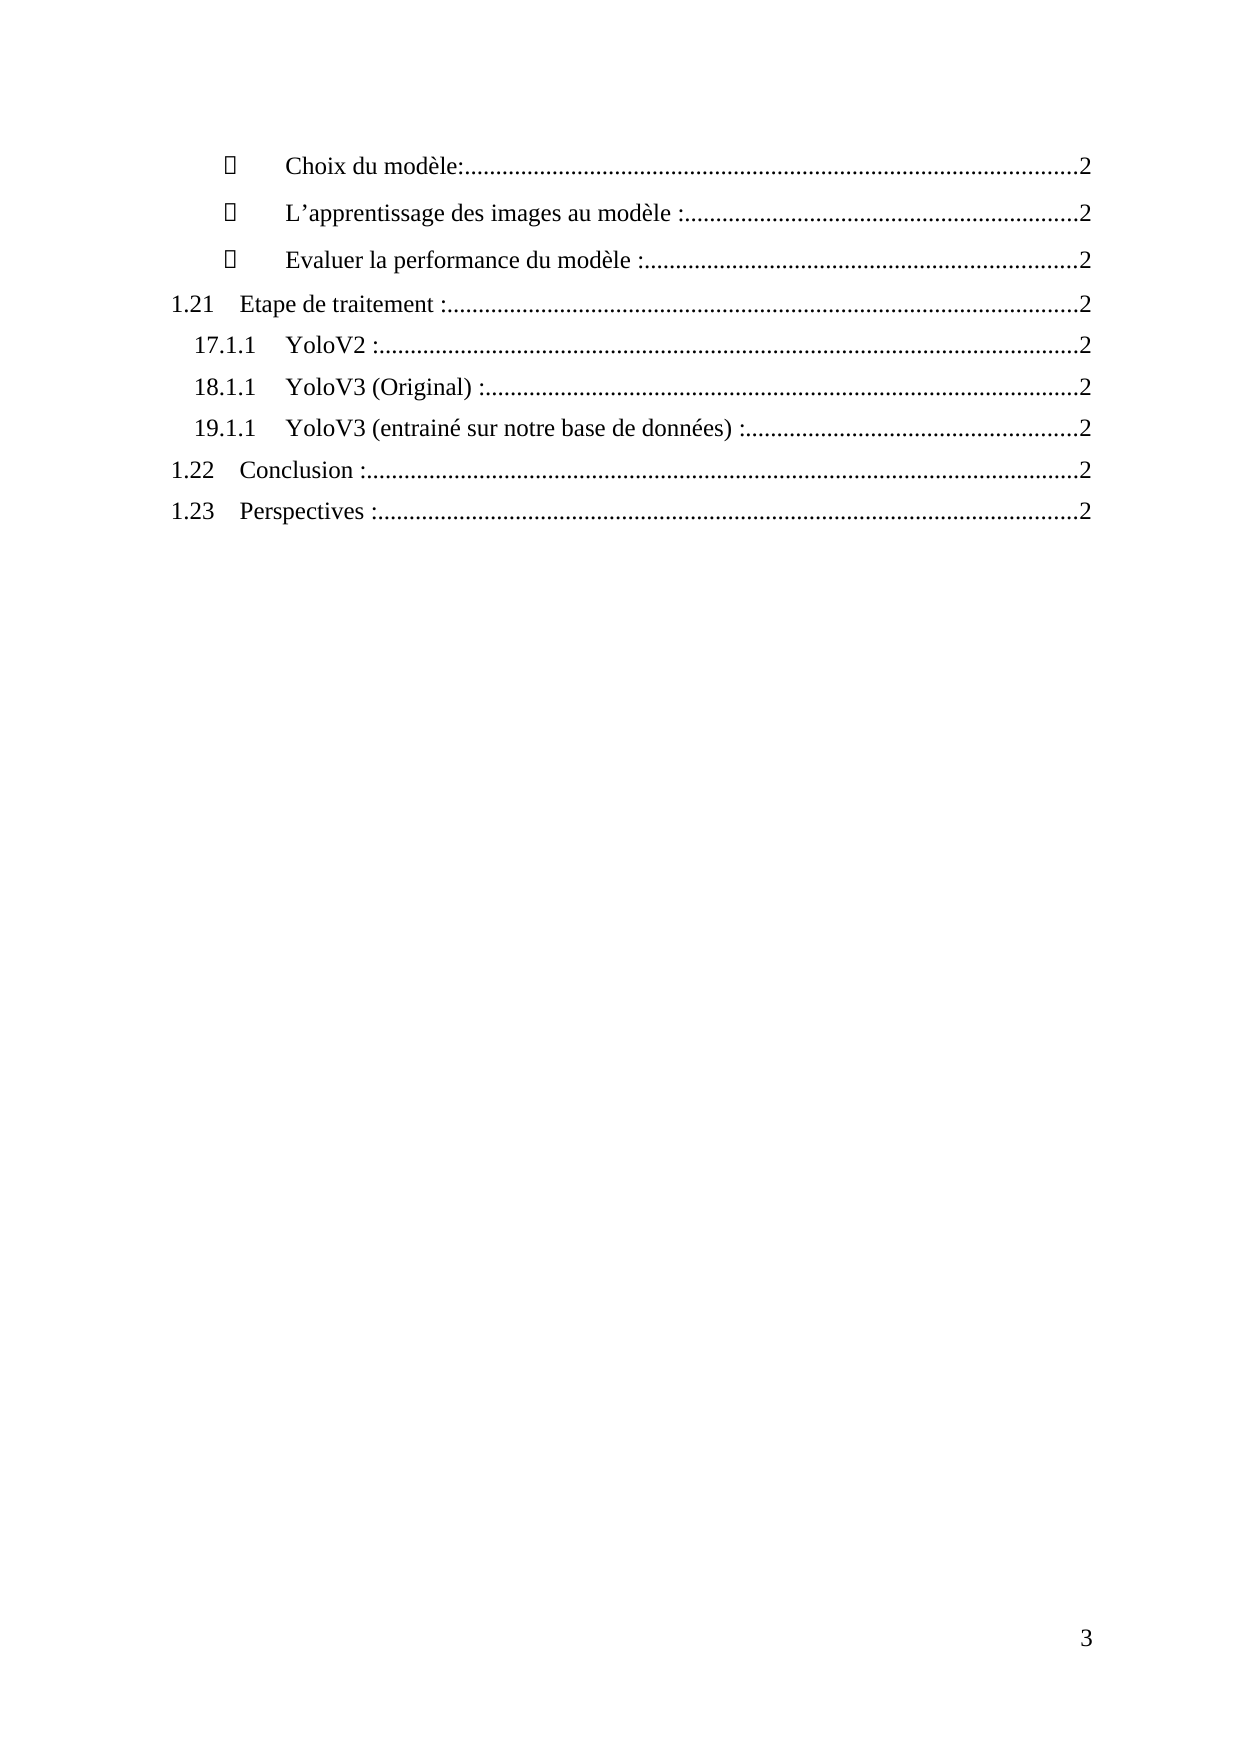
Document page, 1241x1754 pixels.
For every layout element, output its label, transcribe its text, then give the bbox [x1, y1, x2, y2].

text 1.23 Perspectives : 2 [171, 496, 1093, 525]
text 1.21 Etape de traitement : 2 [171, 289, 1093, 318]
text 17.1.1 YoloV2 : 2 [193, 331, 1093, 359]
text 1.22 Conclusion : 2 [171, 455, 1093, 484]
text  L’apprentissage des images au modèle : 2 [223, 195, 1093, 229]
text  Choix du modèle: 2 [223, 148, 1093, 182]
text 19.1.1 YoloV3 (entrainé sur notre base de données) : 2 [193, 413, 1093, 442]
text  Evaluer la performance du modèle : 2 [223, 242, 1093, 276]
text 18.1.1 YoloV3 (Original) : 2 [193, 372, 1093, 401]
